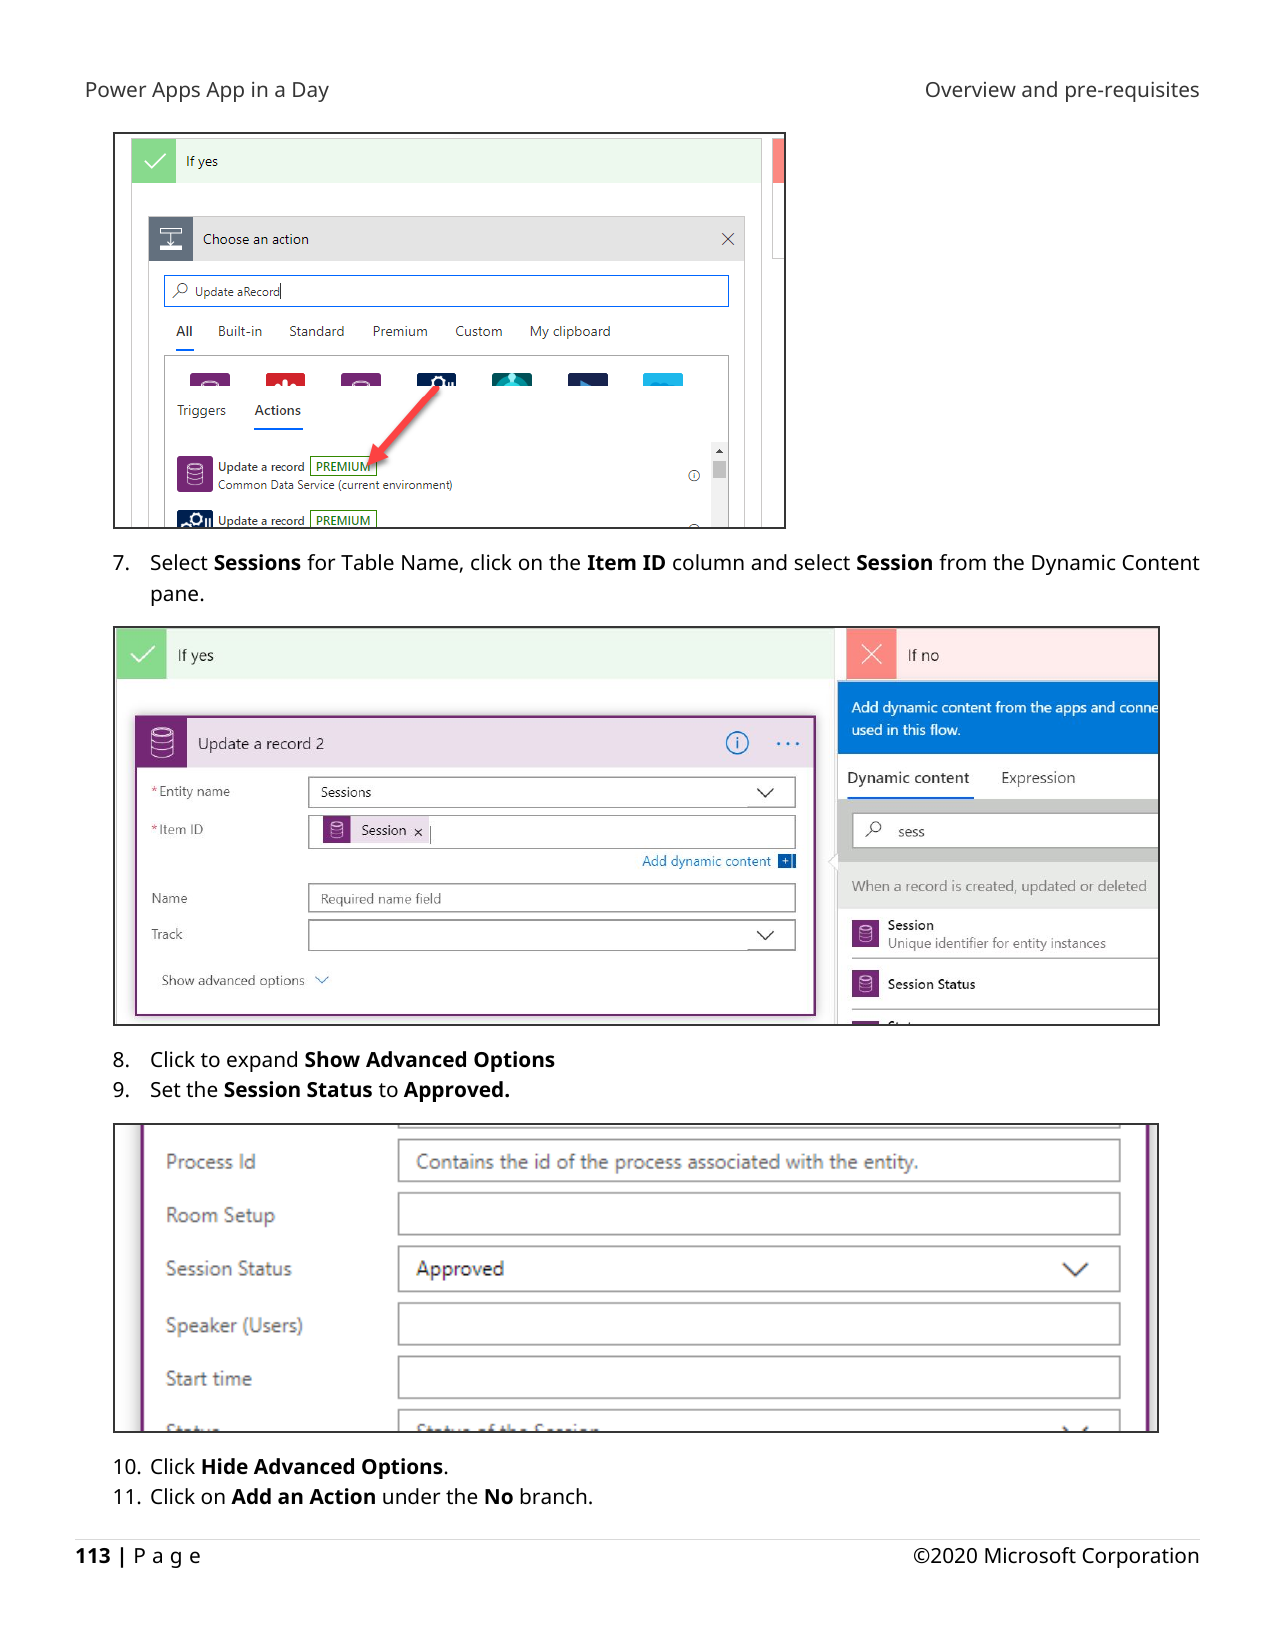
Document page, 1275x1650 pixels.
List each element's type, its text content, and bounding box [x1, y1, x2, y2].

list Set the Session Status to Approved. [112, 1076, 1200, 1104]
list Click Hide Advanced Options. [112, 1452, 1200, 1480]
list Click on Add an Action under the No branch. [112, 1482, 1200, 1511]
list Click to expand Show Advanced Options [112, 1045, 1200, 1073]
list Select Sessions for Table Name, click on the Item ID column and select Session from the Dynamic Content pane. [112, 548, 1200, 607]
picture [115, 1125, 1157, 1431]
picture [115, 134, 784, 527]
picture [115, 628, 1158, 1024]
